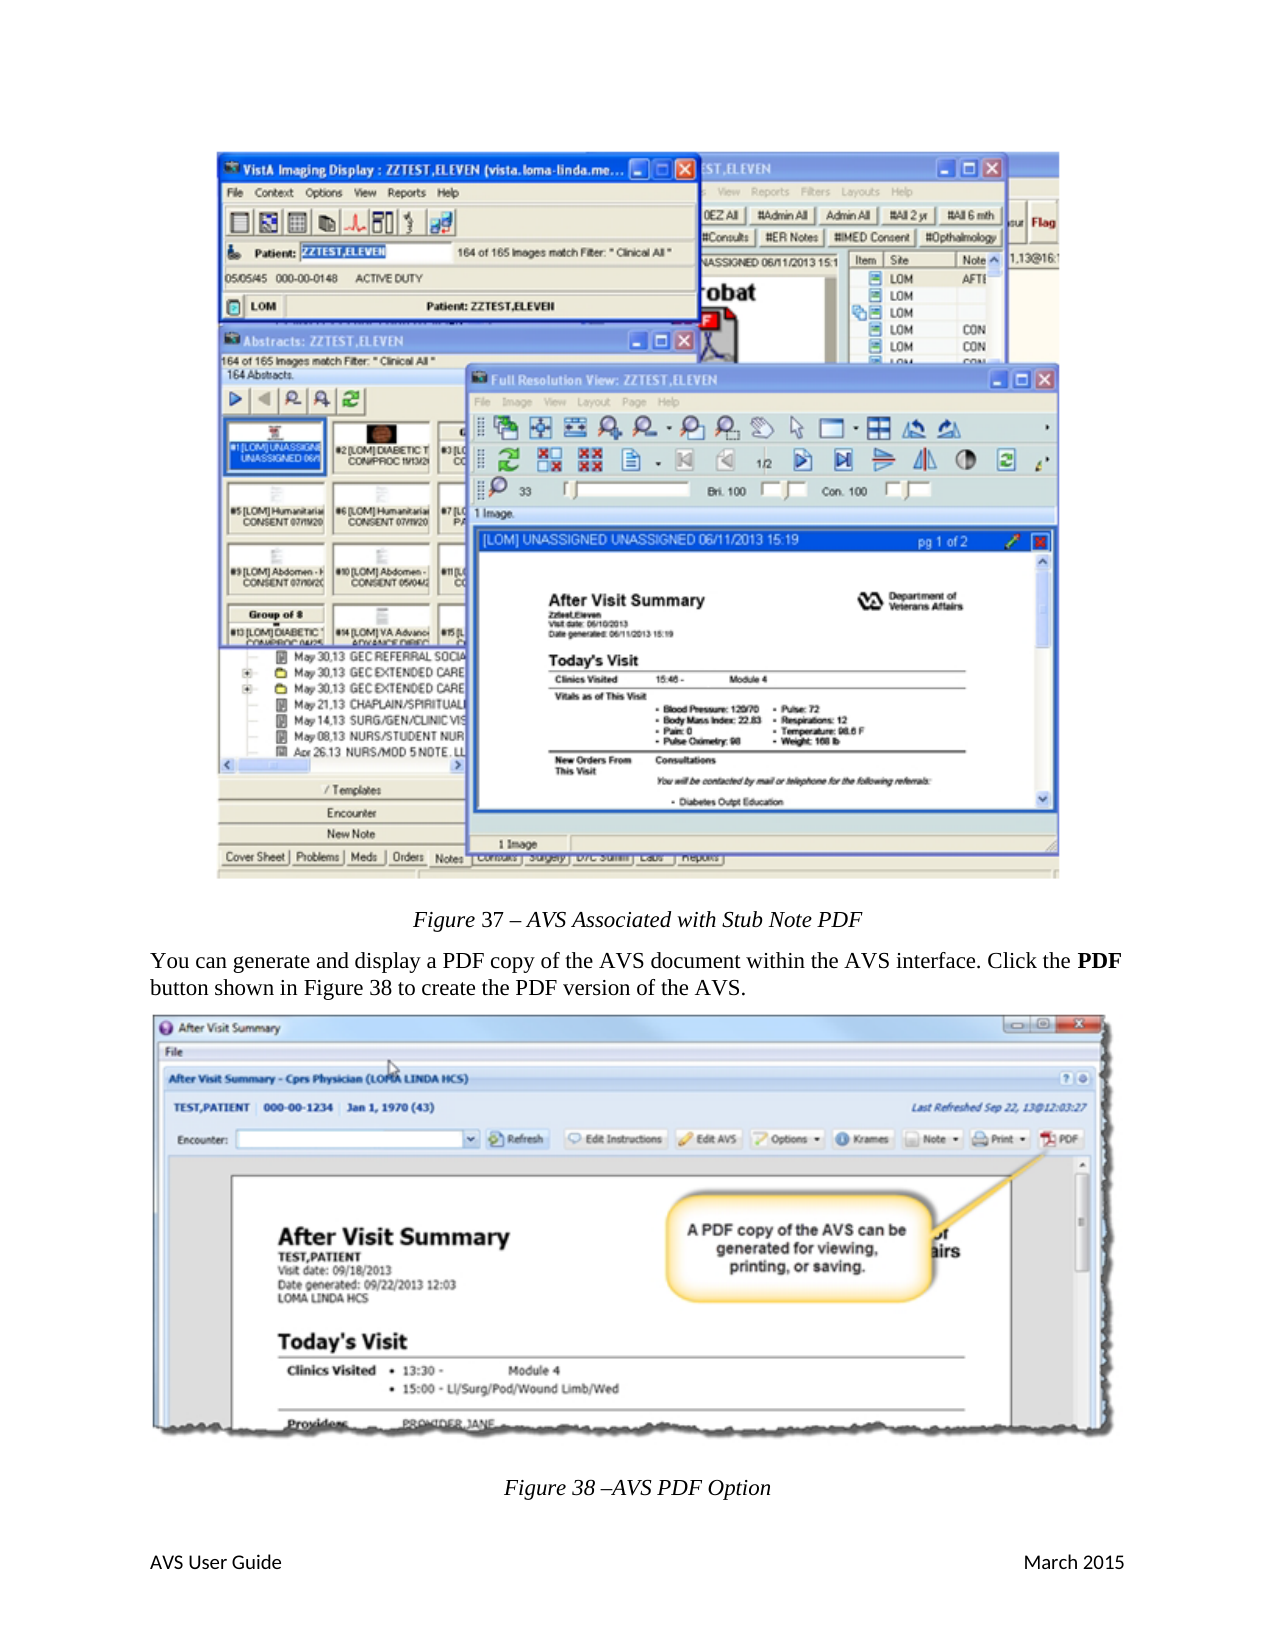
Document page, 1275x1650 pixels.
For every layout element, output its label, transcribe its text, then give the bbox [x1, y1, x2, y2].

text Figure 37 – AVS Associated with Stub Note PDF [150, 906, 1125, 933]
text You can generate and display a PDF copy of the AVS document within the AVS interface. Click the PDF button shown in Figure 38 to create the PDF version of the AVS. [150, 947, 1125, 1000]
picture [214, 150, 1061, 882]
picture [150, 1012, 1125, 1449]
